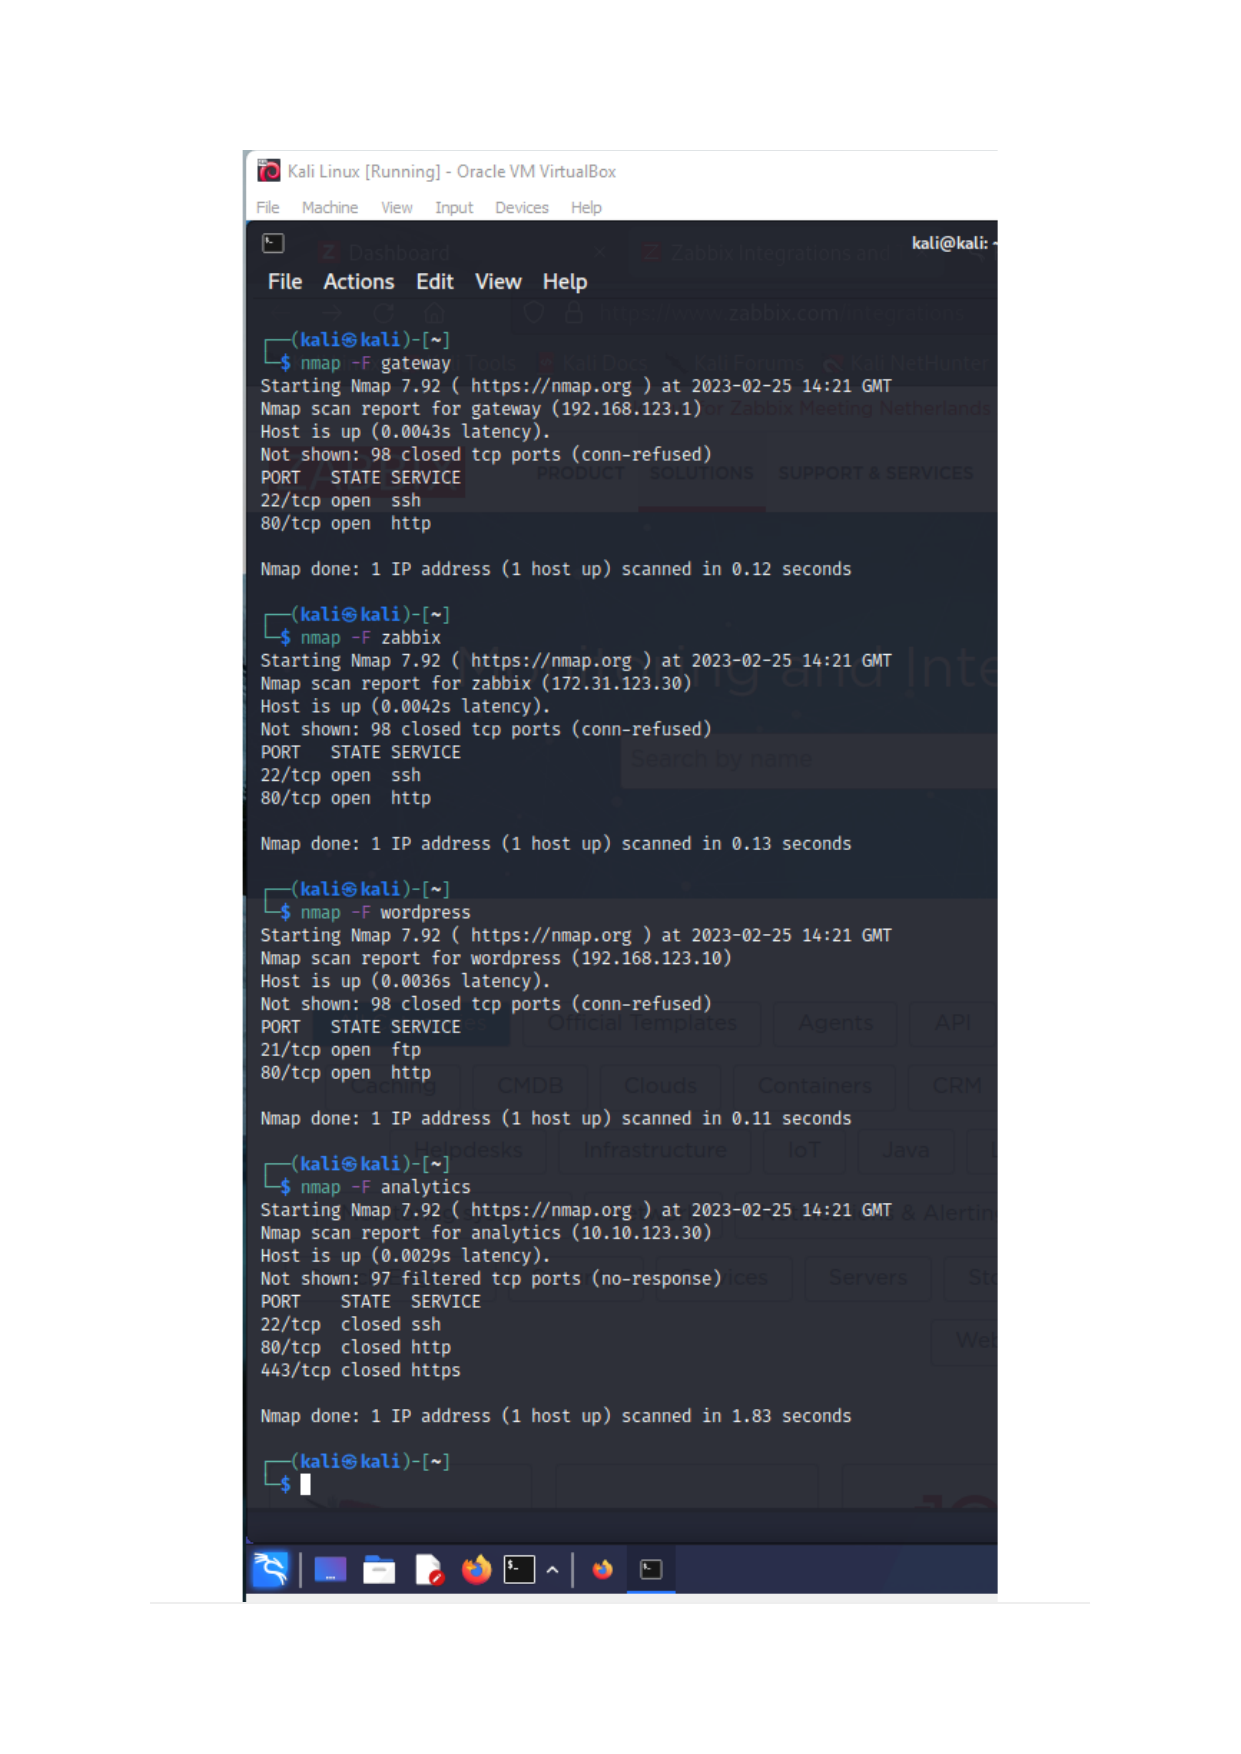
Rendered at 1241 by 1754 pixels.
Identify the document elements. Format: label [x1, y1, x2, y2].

picture [242, 150, 998, 1602]
